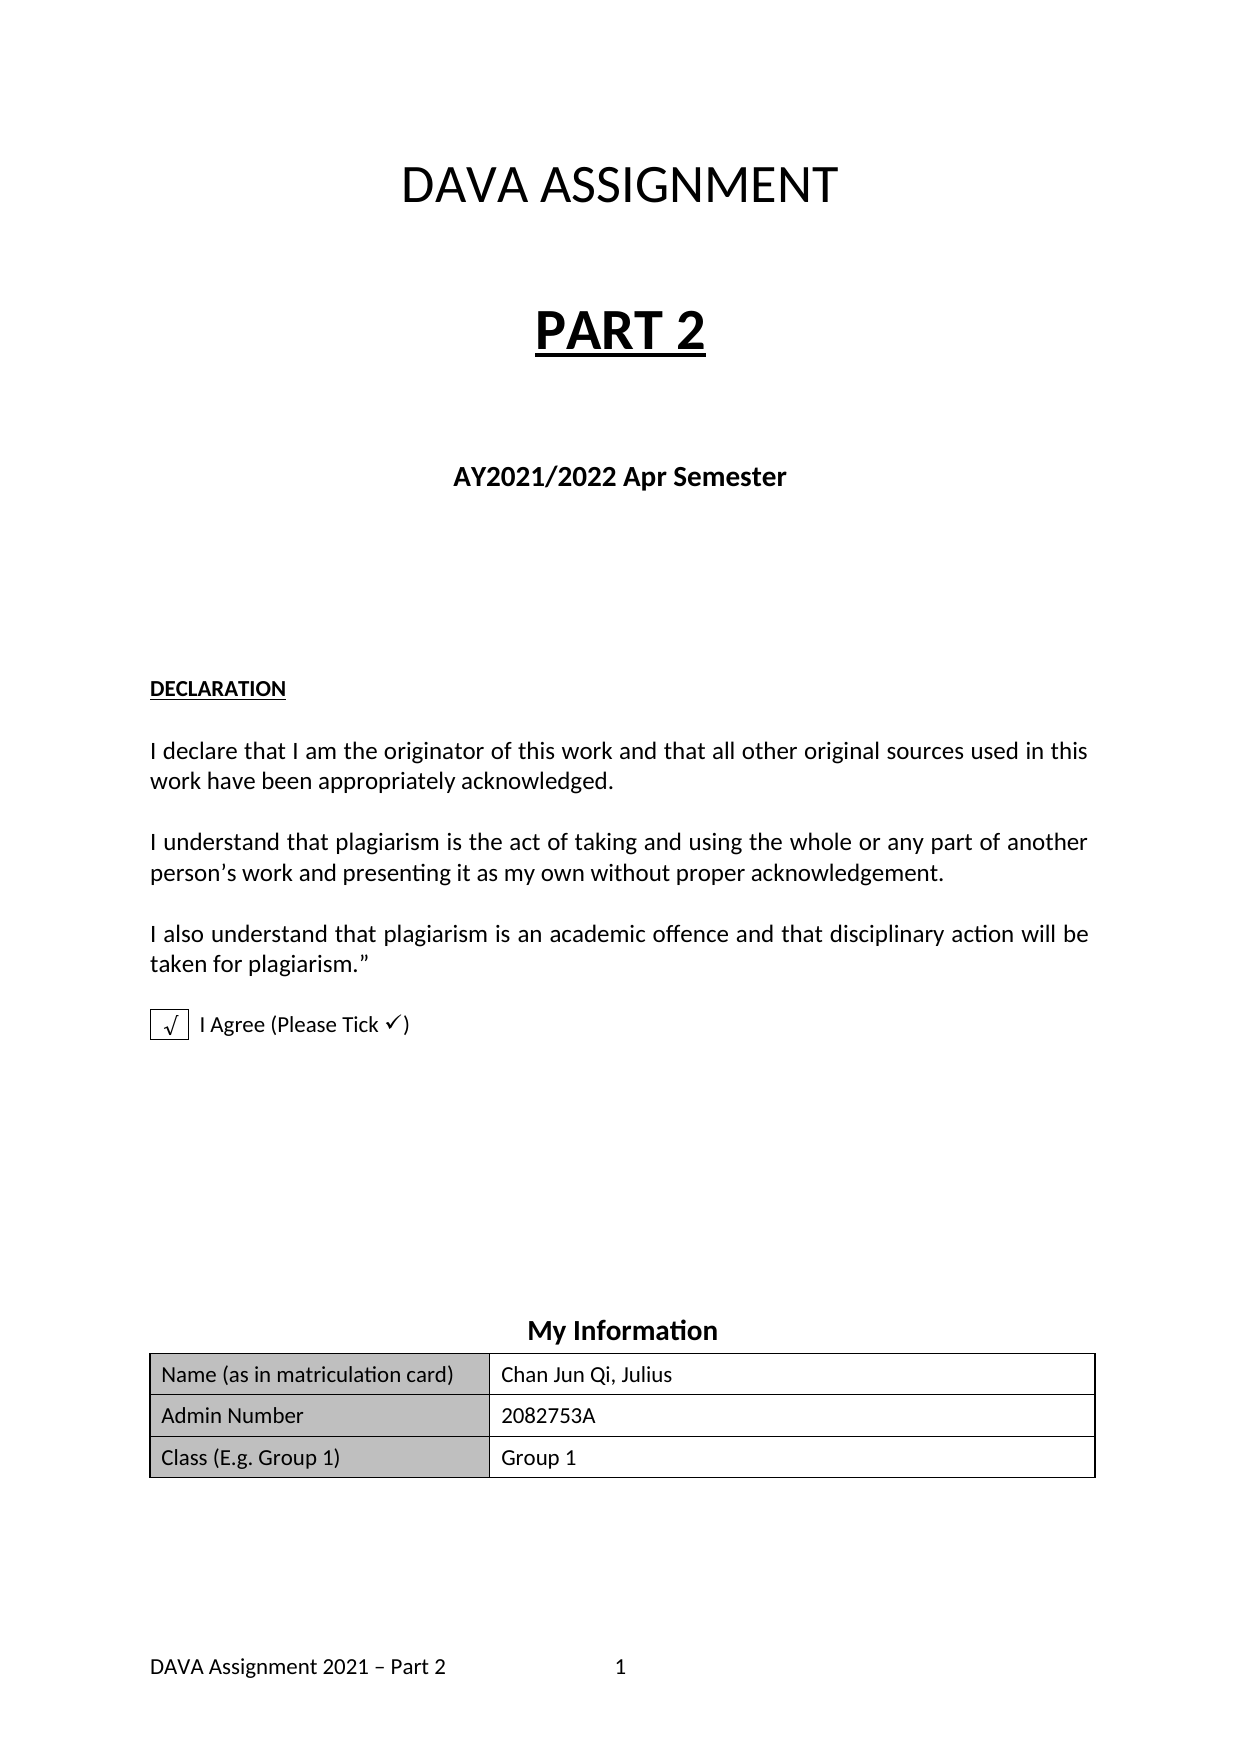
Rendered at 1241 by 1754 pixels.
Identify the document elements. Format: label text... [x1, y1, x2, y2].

text I also understand that plagiarism is an academic offence and that disciplinary action will be taken for plagiarism.” [150, 918, 1090, 979]
text I understand that plagiarism is the act of taking and using the whole or any part of another person’s work and presenting it as my own without proper acknowledgement. [150, 826, 1090, 887]
table_cell Admin Number [151, 1395, 489, 1436]
table_cell Name (as in matriculation card) [151, 1354, 489, 1394]
text DAVA ASSIGNMENT [150, 150, 1090, 216]
table_header My Information [150, 1312, 1095, 1353]
table_header I Agree (Please Tick ) [189, 1009, 658, 1039]
text PART 2 [150, 293, 1090, 364]
table_cell Chan Jun Qi, Julius [490, 1354, 1094, 1394]
text I declare that I am the originator of this work and that all other original sources used in this work have been appropriately acknowledged. [150, 735, 1090, 796]
text AY2021/2022 Apr Semester [150, 458, 1090, 493]
table_cell Group 1 [490, 1437, 1094, 1477]
table_cell 2082753A [490, 1395, 1094, 1436]
table_cell Class (E.g. Group 1) [151, 1437, 489, 1477]
text DECLARATION [150, 674, 1090, 702]
table_header √ [151, 1010, 188, 1039]
